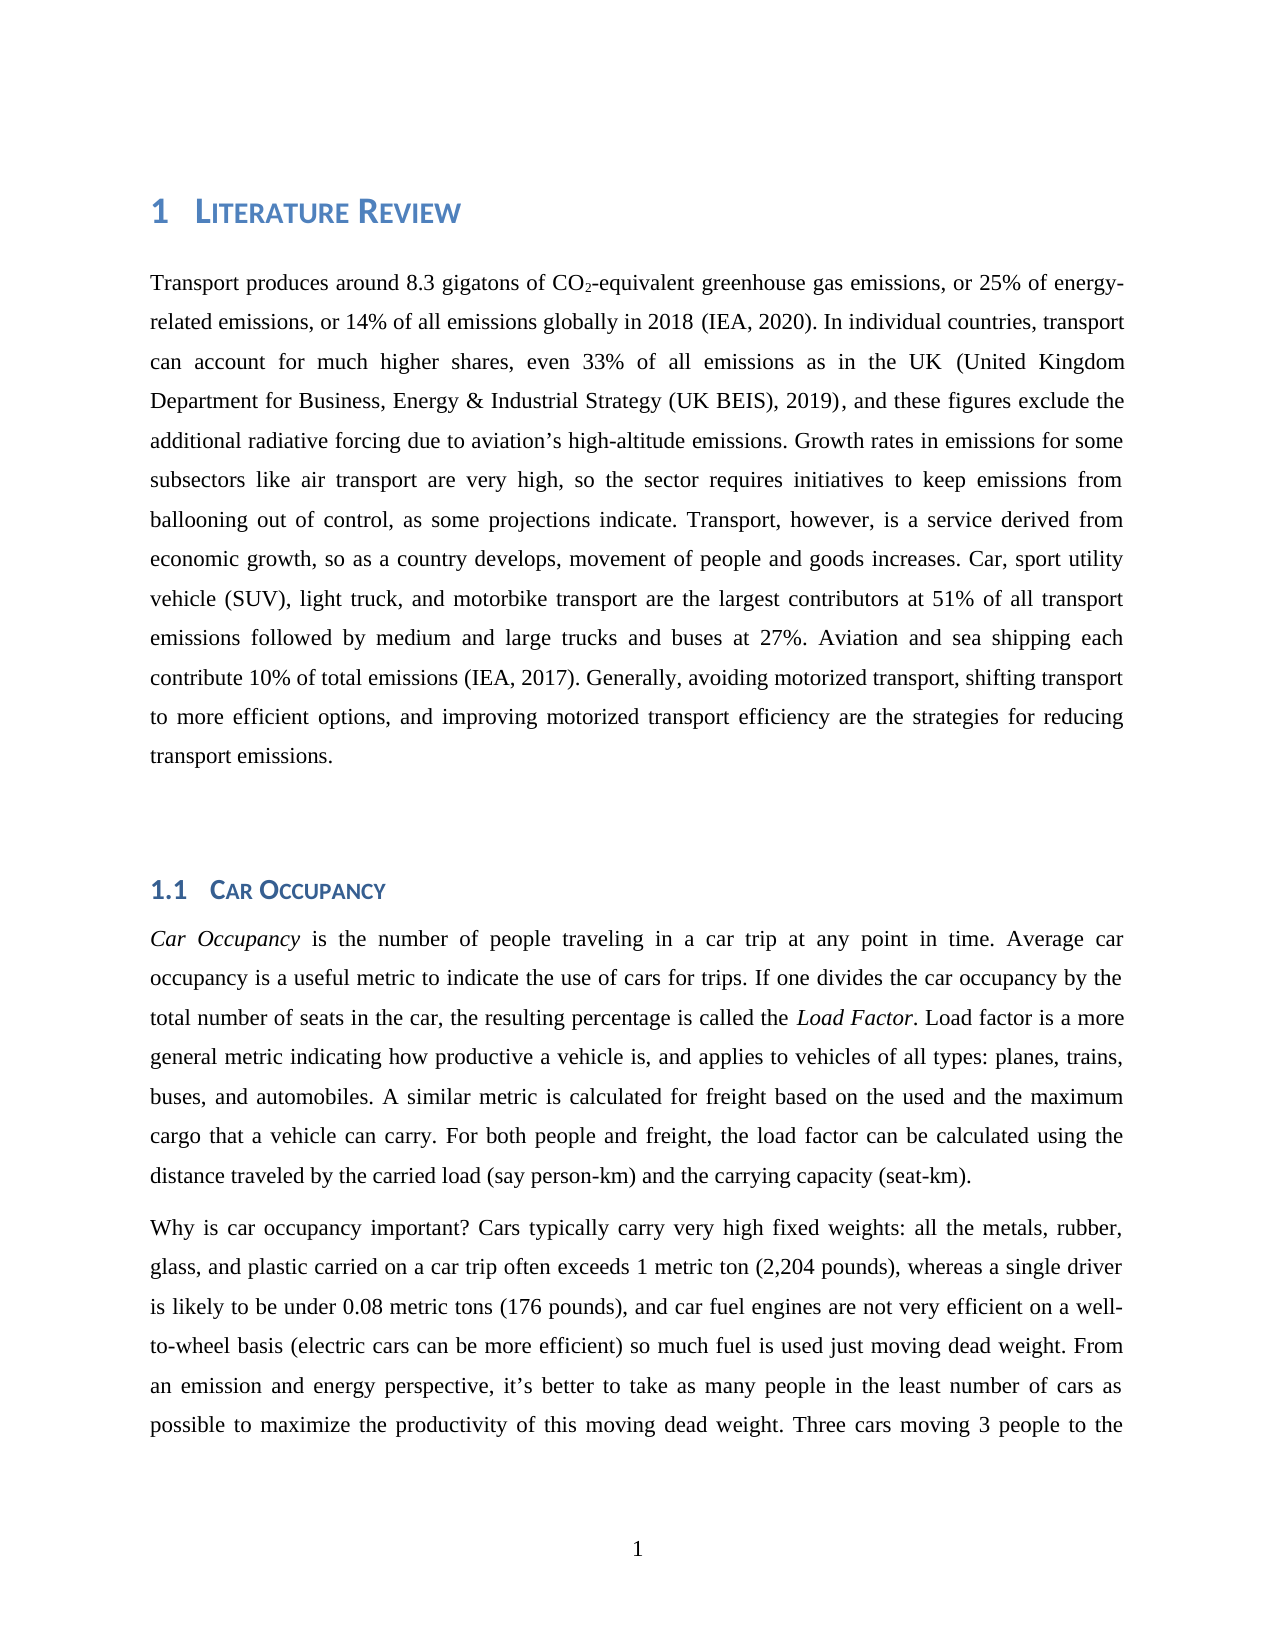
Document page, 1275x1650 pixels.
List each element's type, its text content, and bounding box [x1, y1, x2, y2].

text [150, 1214, 1125, 1437]
subtitle Literature Review [150, 187, 1125, 233]
text Car Occupancy is the number of people traveling in a car trip at any point in time. Average car occupancy is a useful metric to indicate the use of cars for trips. If one divides the car occupancy by the total number of seats in the car, the resulting percentage is called the Load Factor. Load factor is a more general metric indicating how productive a vehicle is, and applies to vehicles of all types: planes, trains, buses, and automobiles. A similar metric is calculated for freight based on the used and the maximum cargo that a vehicle can carry. For both people and freight, the load factor can be calculated using the distance traveled by the carried load (say person-km) and the carrying capacity (seat-km). [150, 925, 1125, 1188]
subtitle Car Occupancy [150, 871, 1125, 907]
text Transport produces around 8.3 gigatons of CO2-equivalent greenhouse gas emissions, or 25% of energy-related emissions, or 14% of all emissions globally in 2018 (IEA, 2020). In individual countries, transport can account for much higher shares, even 33% of all emissions as in the UK (United Kingdom Department for Business, Energy & Industrial Strategy (UK BEIS), 2019), and these figures exclude the additional radiative forcing due to aviation’s high-altitude emissions. Growth rates in emissions for some subsectors like air transport are very high, so the sector requires initiatives to keep emissions from ballooning out of control, as some projections indicate. Transport, however, is a service derived from economic growth, so as a country develops, movement of people and goods increases. Car, sport utility vehicle (SUV), light truck, and motorbike transport are the largest contributors at 51% of all transport emissions followed by medium and large trucks and buses at 27%. Aviation and sea shipping each contribute 10% of total emissions (IEA, 2017). Generally, avoiding motorized transport, shifting transport to more efficient options, and improving motorized transport efficiency are the strategies for reducing transport emissions. [150, 269, 1125, 769]
